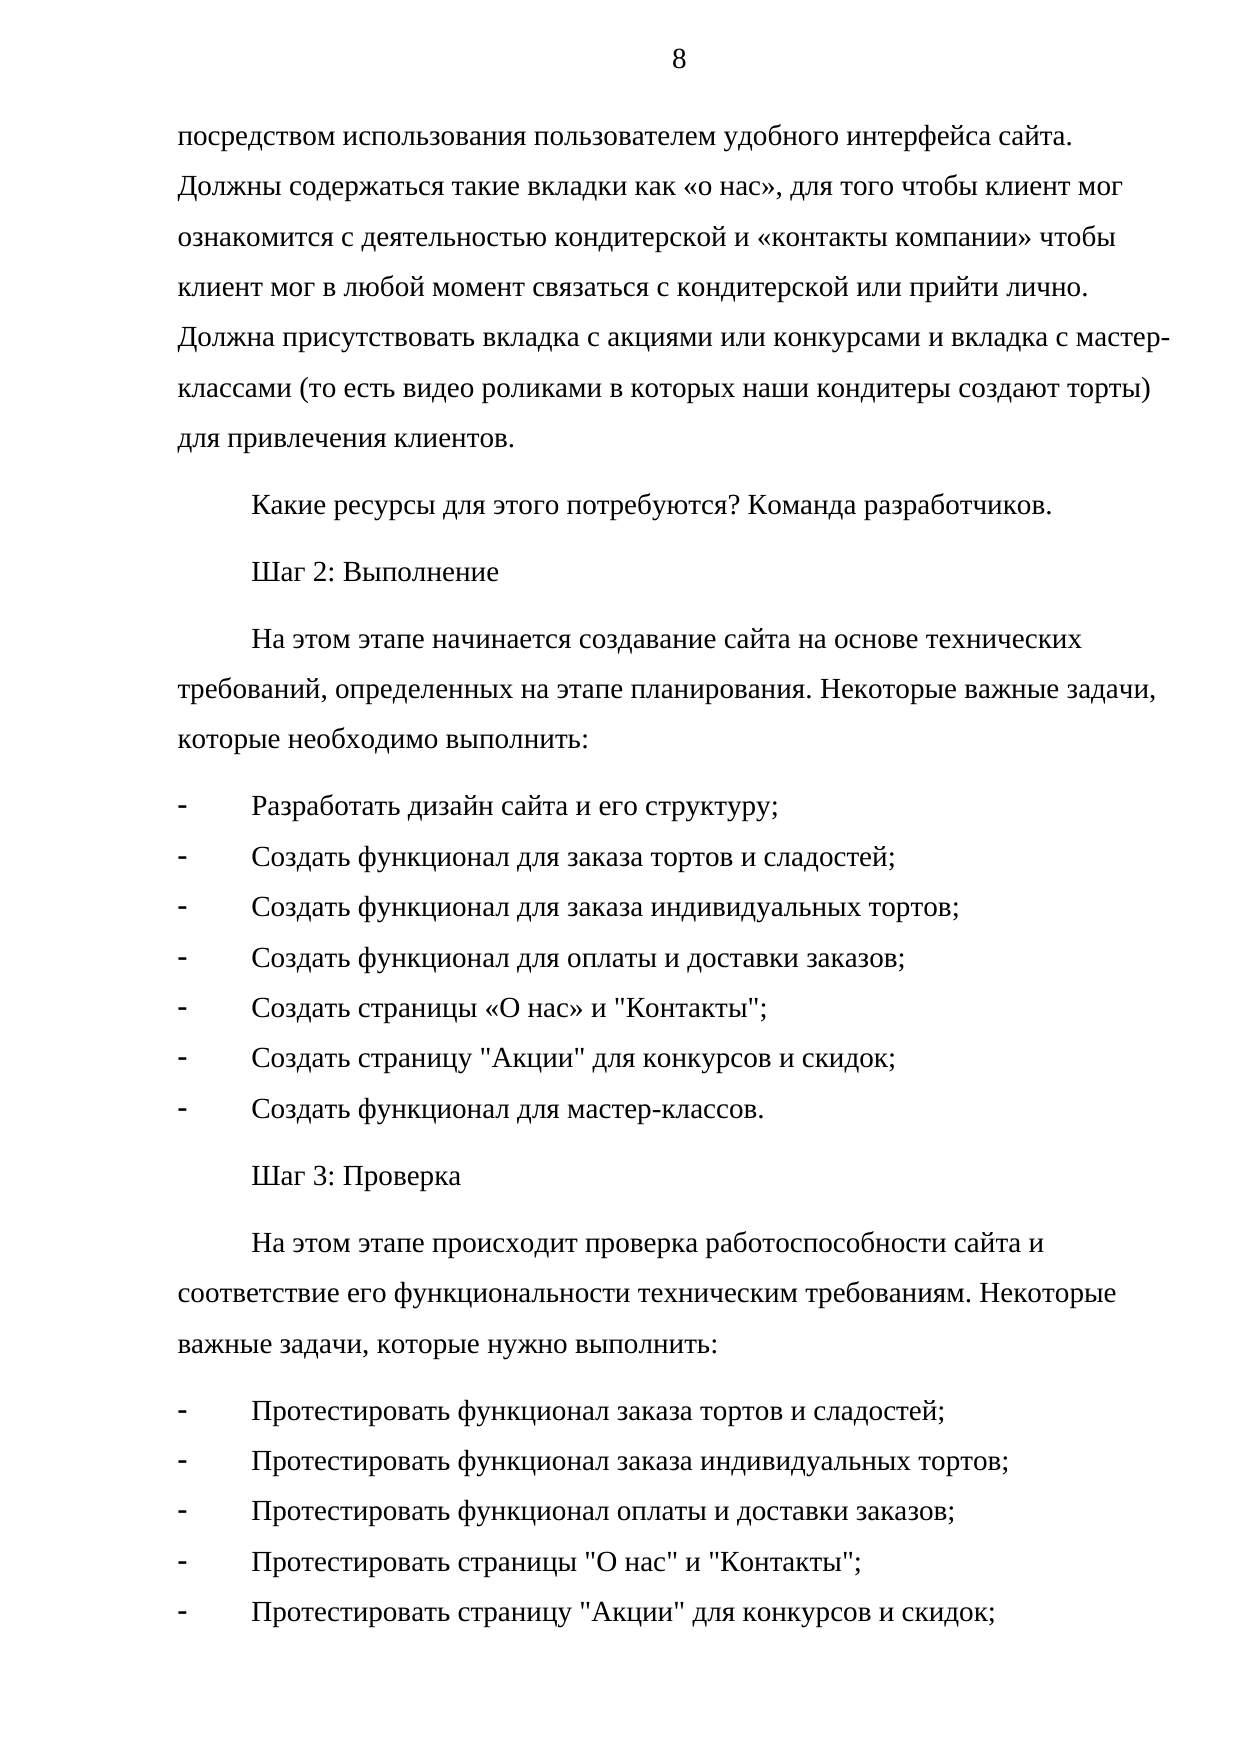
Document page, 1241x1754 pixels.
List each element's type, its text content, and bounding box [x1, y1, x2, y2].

text Какие ресурсы для этого потребуются? Команда разработчиков. [177, 487, 1181, 521]
text На этом этапе начинается создавание сайта на основе технических требований, определенных на этапе планирования. Некоторые важные задачи, которые необходимо выполнить: [177, 621, 1181, 755]
list Разработать дизайн сайта и его структуру; [177, 788, 1181, 822]
list Создать страницы «О нас» и "Контакты"; [177, 990, 1181, 1024]
list Создать страницу "Акции" для конкурсов и скидок; [177, 1041, 1181, 1074]
list Создать функционал для заказа тортов и сладостей; [177, 839, 1181, 873]
list Протестировать страницы "О нас" и "Контакты"; [177, 1544, 1181, 1578]
list Создать функционал для заказа индивидуальных тортов; [177, 889, 1181, 923]
list Протестировать функционал заказа индивидуальных тортов; [177, 1443, 1181, 1477]
text Шаг 3: Проверка [177, 1158, 1181, 1192]
text На этом этапе происходит проверка работоспособности сайта и соответствие его функциональности техническим требованиям. Некоторые важные задачи, которые нужно выполнить: [177, 1225, 1181, 1359]
list Создать функционал для мастер-классов. [177, 1091, 1181, 1125]
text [177, 118, 1181, 453]
list Протестировать функционал заказа тортов и сладостей; [177, 1393, 1181, 1426]
list Протестировать страницу "Акции" для конкурсов и скидок; [177, 1594, 1181, 1628]
list Протестировать функционал оплаты и доставки заказов; [177, 1493, 1181, 1527]
text Шаг 2: Выполнение [177, 554, 1181, 587]
list Создать функционал для оплаты и доставки заказов; [177, 940, 1181, 973]
